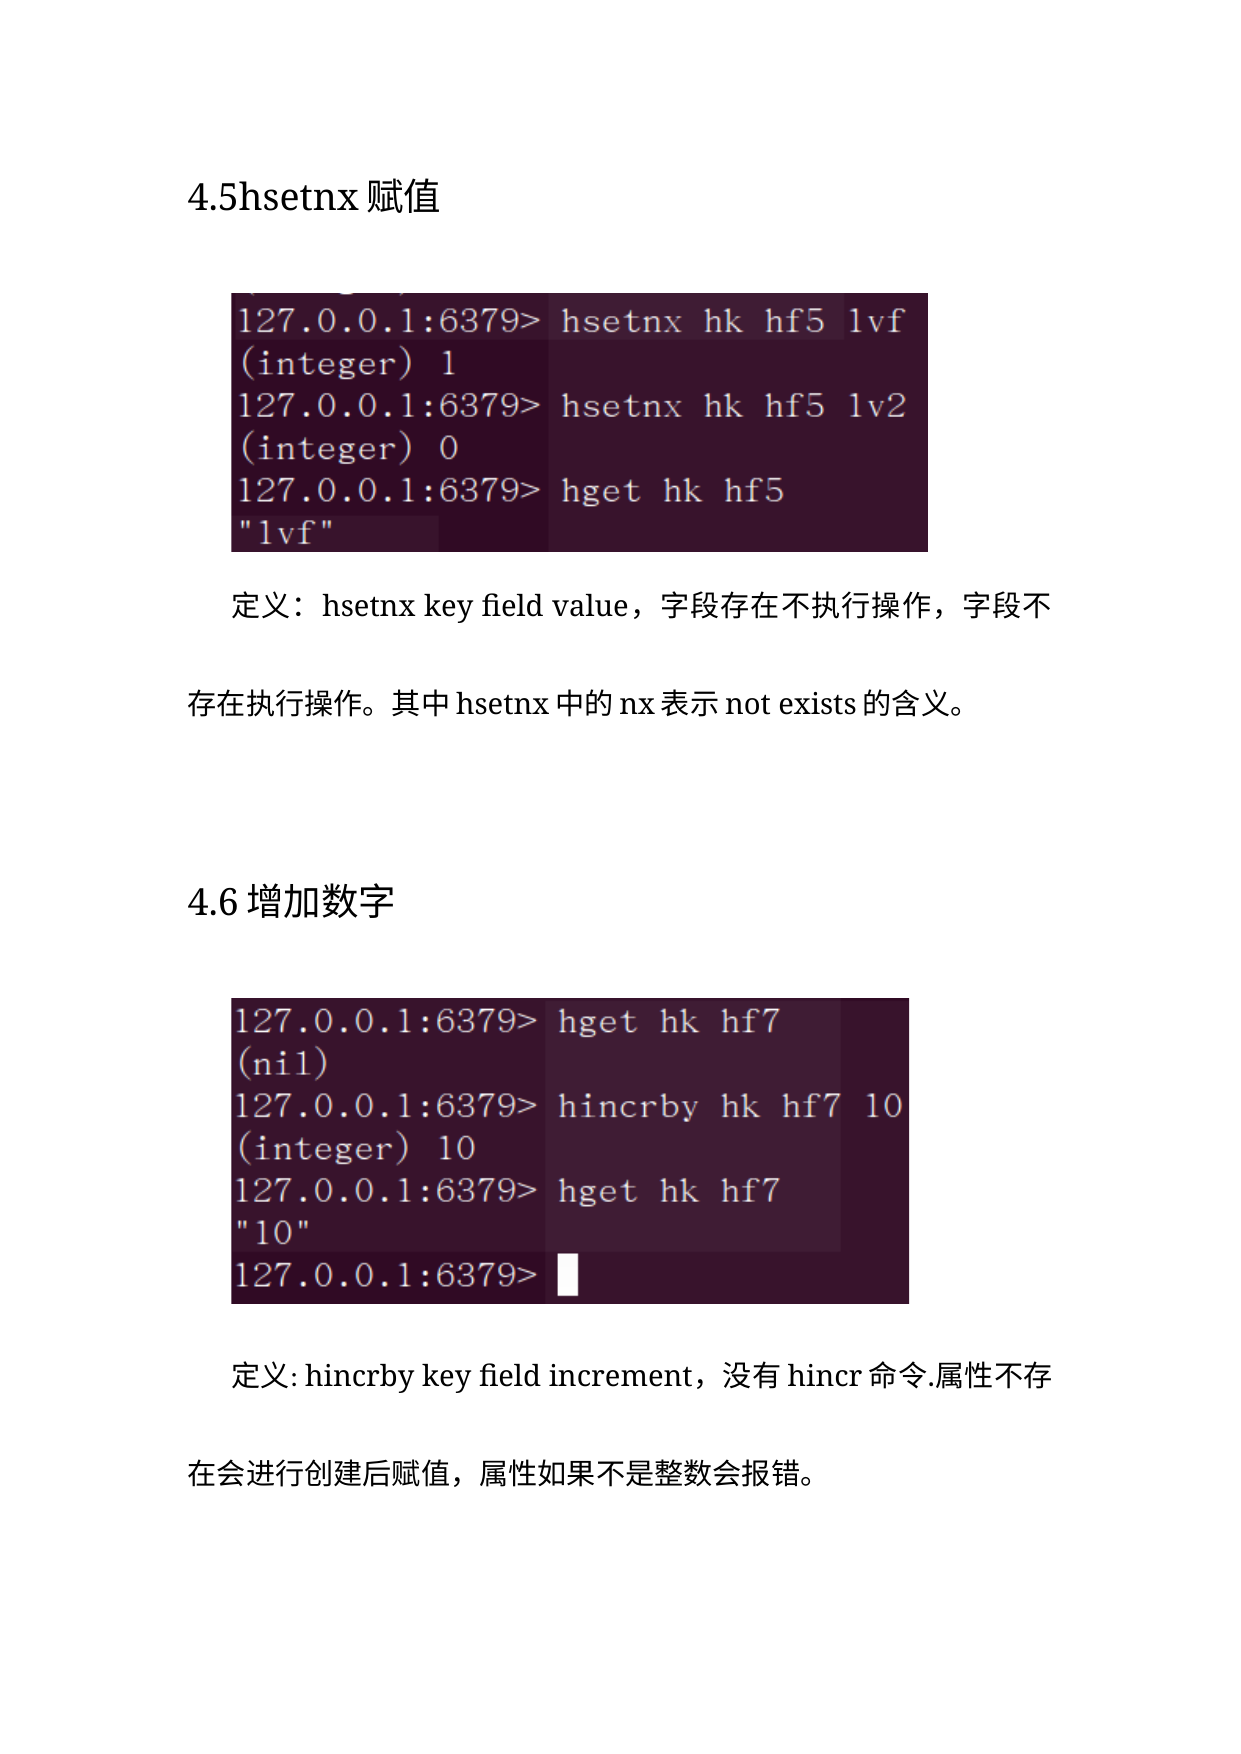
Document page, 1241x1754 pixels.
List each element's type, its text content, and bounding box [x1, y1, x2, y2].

list 定义：hsetnx key field value，字段存在不执行操作，字段不存在执行操作。其中hsetnx中的nx表示not exists的含义。 [187, 572, 1053, 734]
picture [231, 293, 928, 552]
subtitle 4.5hsetnx赋值 [187, 162, 1053, 227]
list 定义: hincrby key field increment，没有hincr命令.属性不存在会进行创建后赋值，属性如果不是整数会报错。 [187, 1342, 1053, 1504]
picture [231, 998, 910, 1304]
subtitle 4.6增加数字 [187, 867, 1053, 932]
